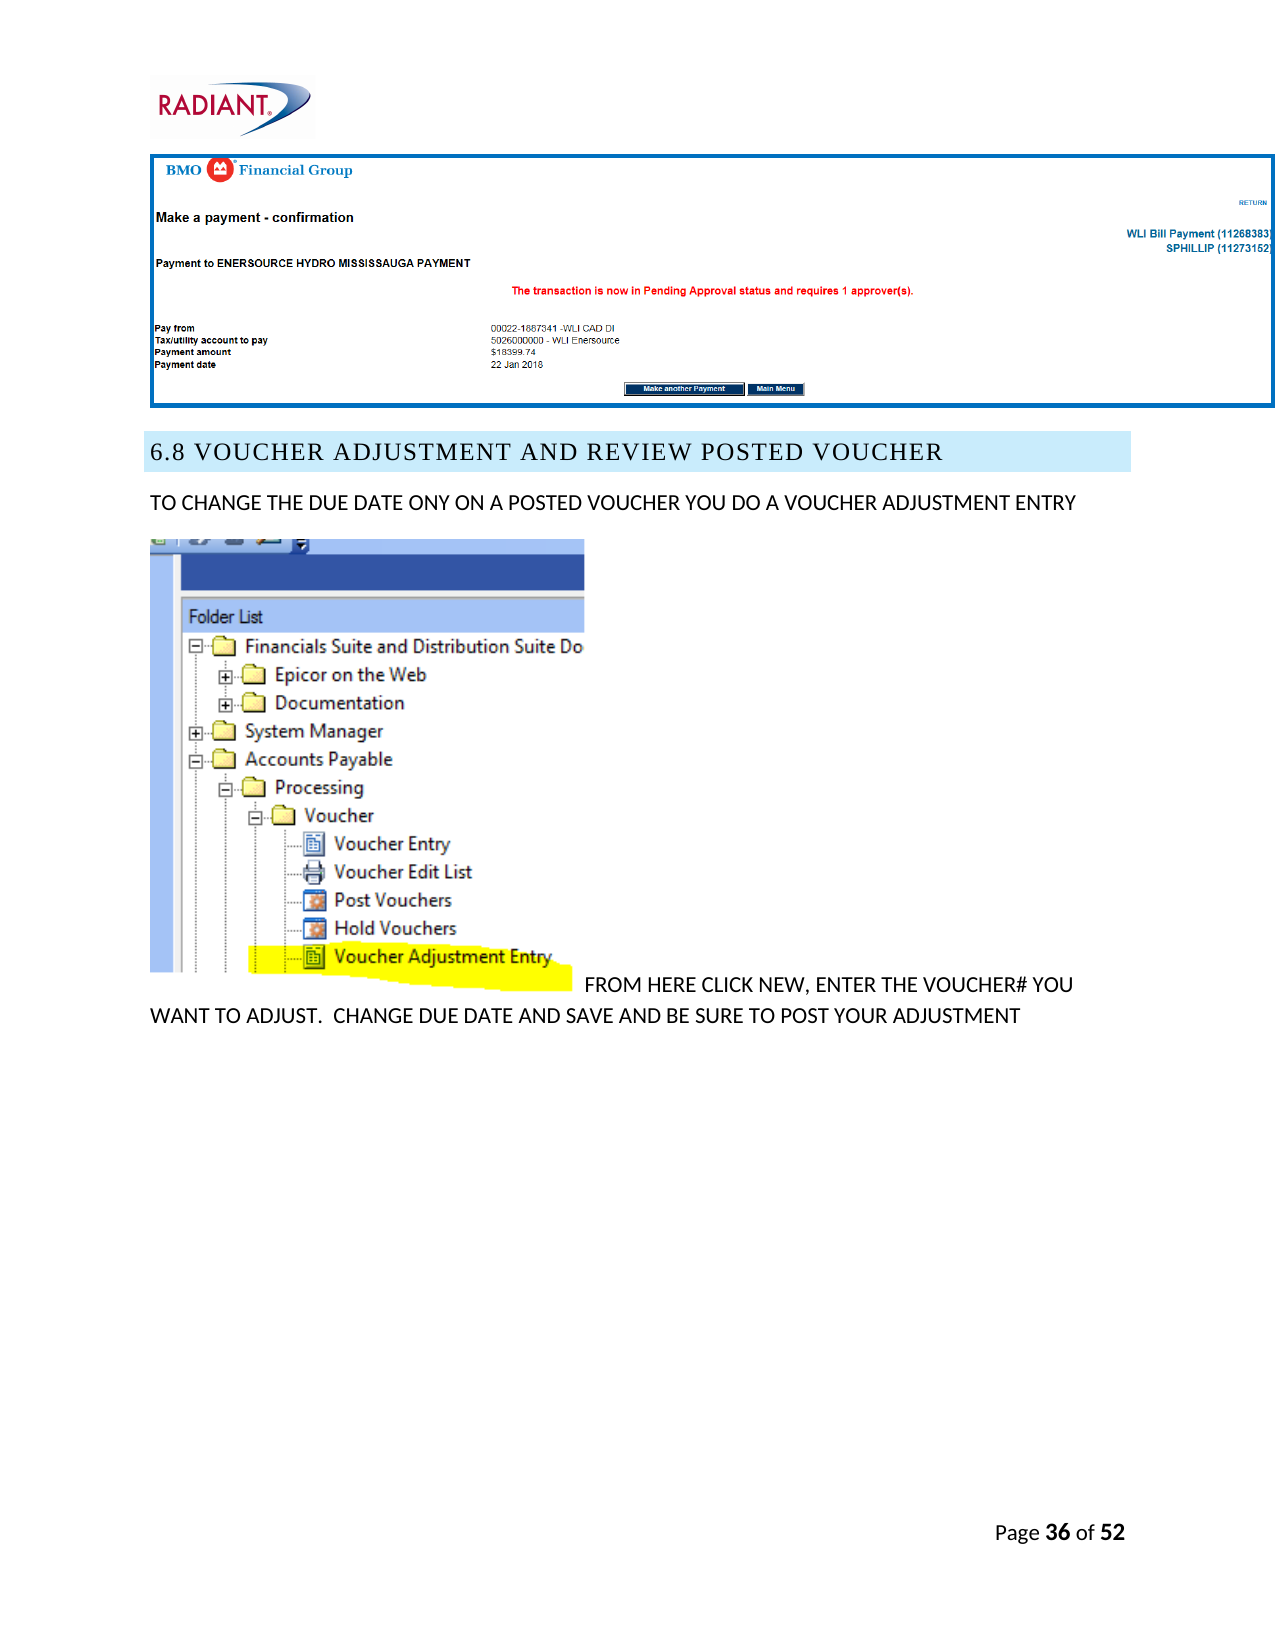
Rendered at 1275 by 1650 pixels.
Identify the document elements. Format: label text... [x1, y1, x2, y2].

text TO CHANGE THE DUE DATE ONY ON A POSTED VOUCHER YOU DO A VOUCHER ADJUSTMENT ENTRY [150, 488, 1125, 516]
subtitle 6.8 VOUCHER ADJUSTMENT AND REVIEW POSTED VOUCHER [150, 438, 1125, 466]
picture [150, 75, 316, 139]
picture [154, 158, 1271, 403]
picture [150, 539, 585, 993]
